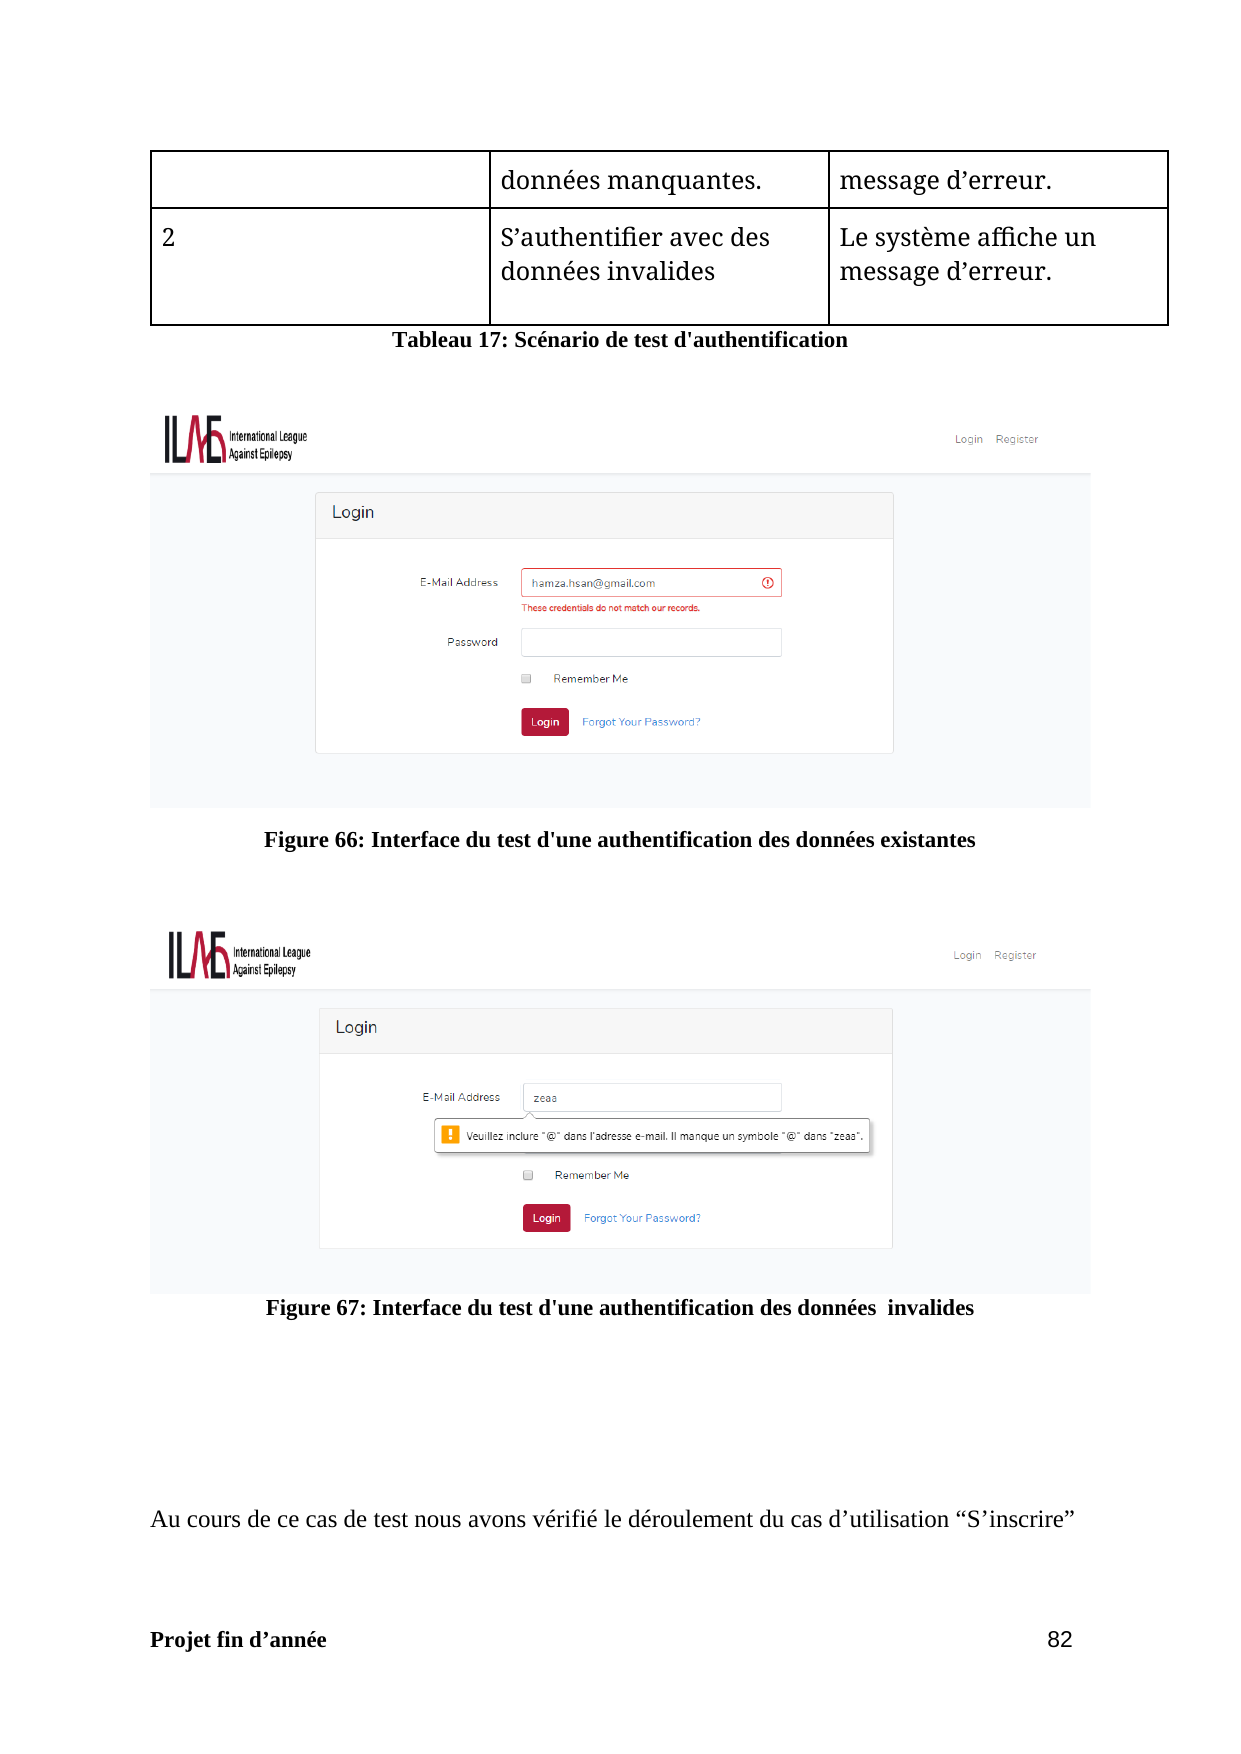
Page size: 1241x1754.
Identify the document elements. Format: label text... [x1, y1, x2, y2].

table_cell S’authentifier avec des données invalides [491, 209, 828, 324]
text Figure 66: Interface du test d'une authentification des données existantes [150, 826, 1090, 853]
text Tableau 17: Scénario de test d'authentification [150, 326, 1090, 353]
text Au cours de ce cas de test nous avons vérifié le déroulement du cas d’utilisation “S’inscrire” [150, 1504, 1090, 1533]
picture [150, 927, 1091, 1294]
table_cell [830, 152, 1167, 207]
text Figure 67: Interface du test d'une authentification des données invalides [150, 1294, 1090, 1320]
table_cell 1 [152, 152, 489, 207]
picture [150, 409, 1091, 808]
table_cell Le système affiche un message d’erreur. [830, 209, 1167, 324]
table_cell 2 [152, 209, 489, 324]
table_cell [491, 152, 828, 207]
